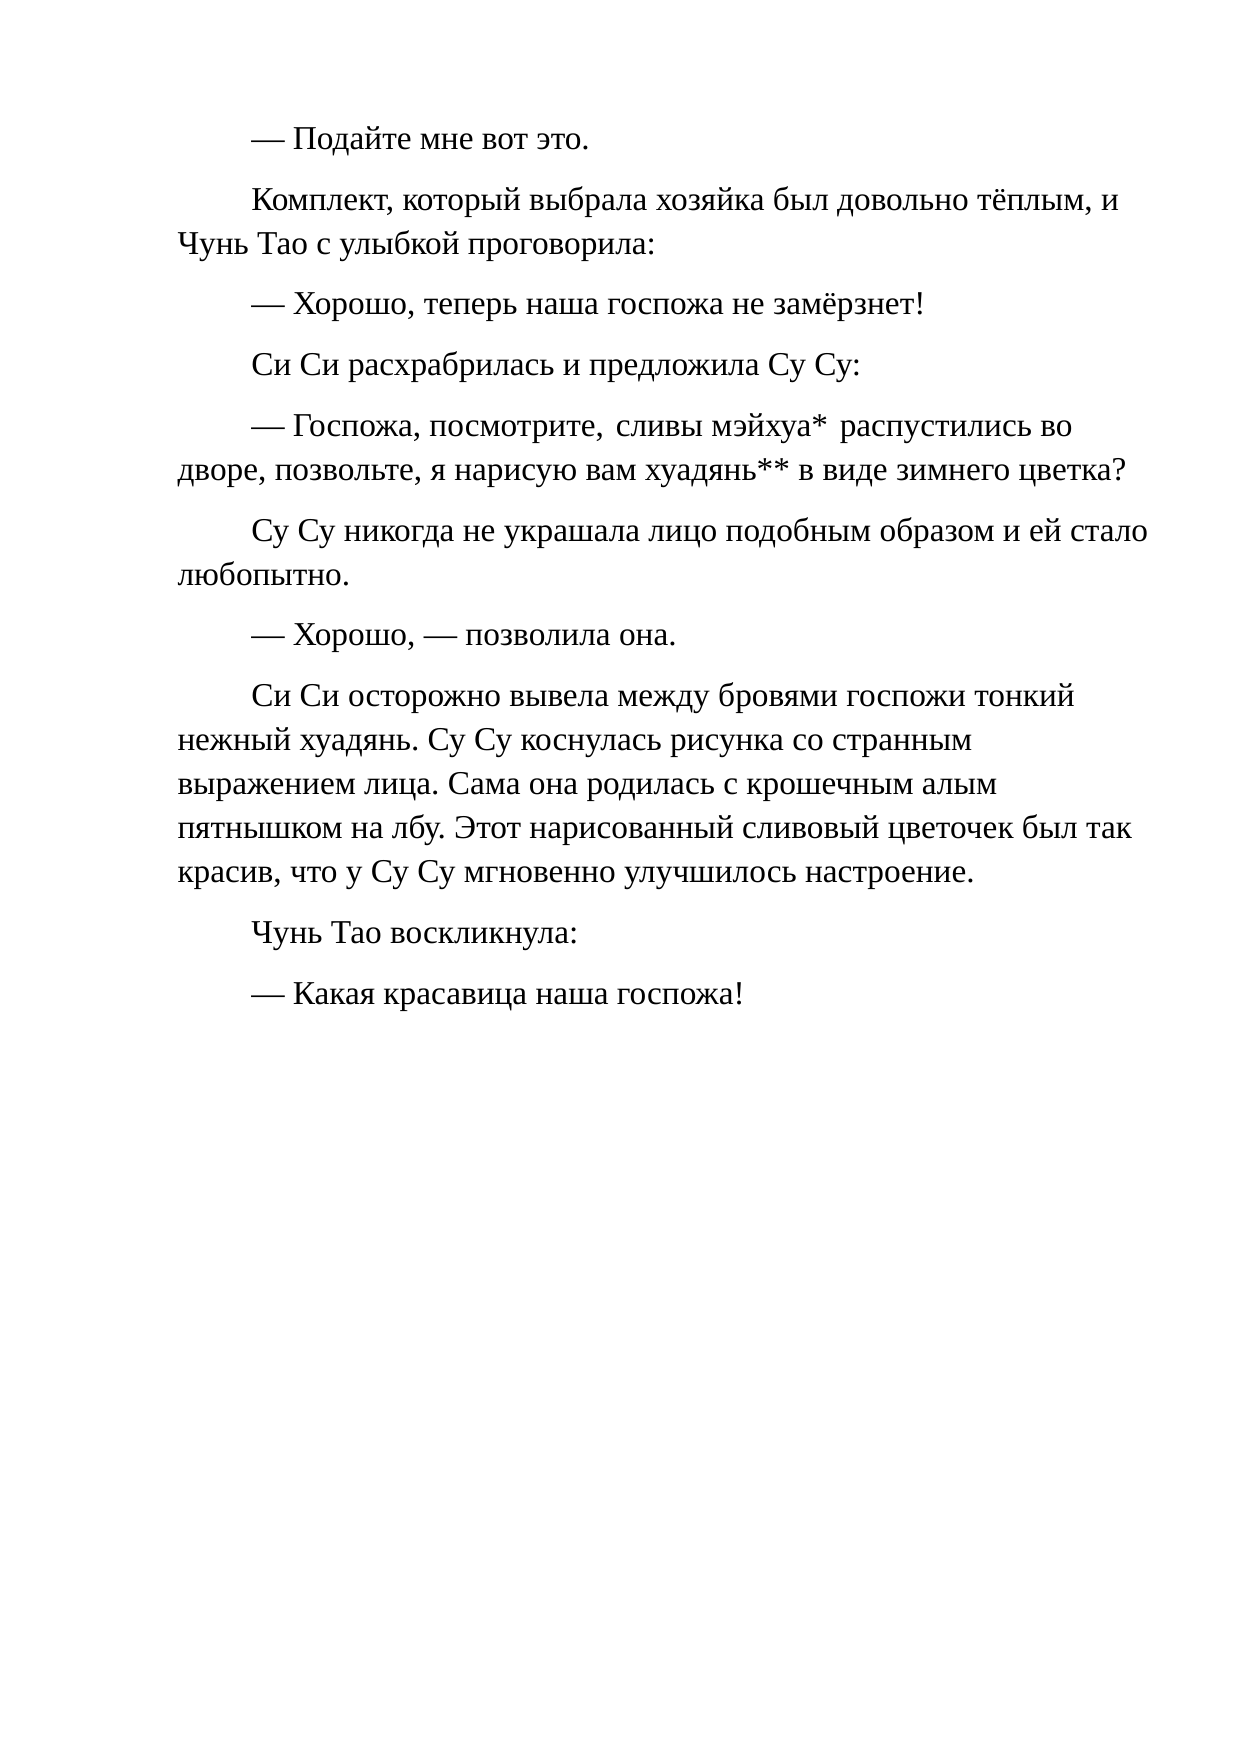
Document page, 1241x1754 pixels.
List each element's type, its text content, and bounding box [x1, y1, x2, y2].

text — Хорошо, — позволила она. [177, 615, 1152, 653]
text Су Су никогда не украшала лицо подобным образом и ей стало любопытно. [177, 510, 1152, 592]
text Чунь Тао воскликнула: [177, 912, 1152, 951]
text — Хорошо, теперь наша госпожа не замёрзнет! [177, 284, 1152, 322]
text Комплект, который выбрала хозяйка был довольно тёплым, и Чунь Тао с улыбкой проговорила: [177, 179, 1152, 261]
text — Госпожа, посмотрите, сливы мэйхуа* распустились во дворе, позвольте, я нарисую вам хуадянь** в виде зимнего цветка? [177, 405, 1152, 487]
text — Какая красавица наша госпожа! [177, 973, 1152, 1011]
text Си Си расхрабрилась и предложила Су Су: [177, 344, 1152, 383]
text Си Си осторожно вывела между бровями госпожи тонкий нежный хуадянь. Су Су коснулась рисунка со странным выражением лица. Сама она родилась с крошечным алым пятнышком на лбу. Этот нарисованный сливовый цветочек был так красив, что у Су Су мгновенно улучшилось настроение. [177, 675, 1152, 890]
text — Подайте мне вот это. [177, 118, 1152, 156]
